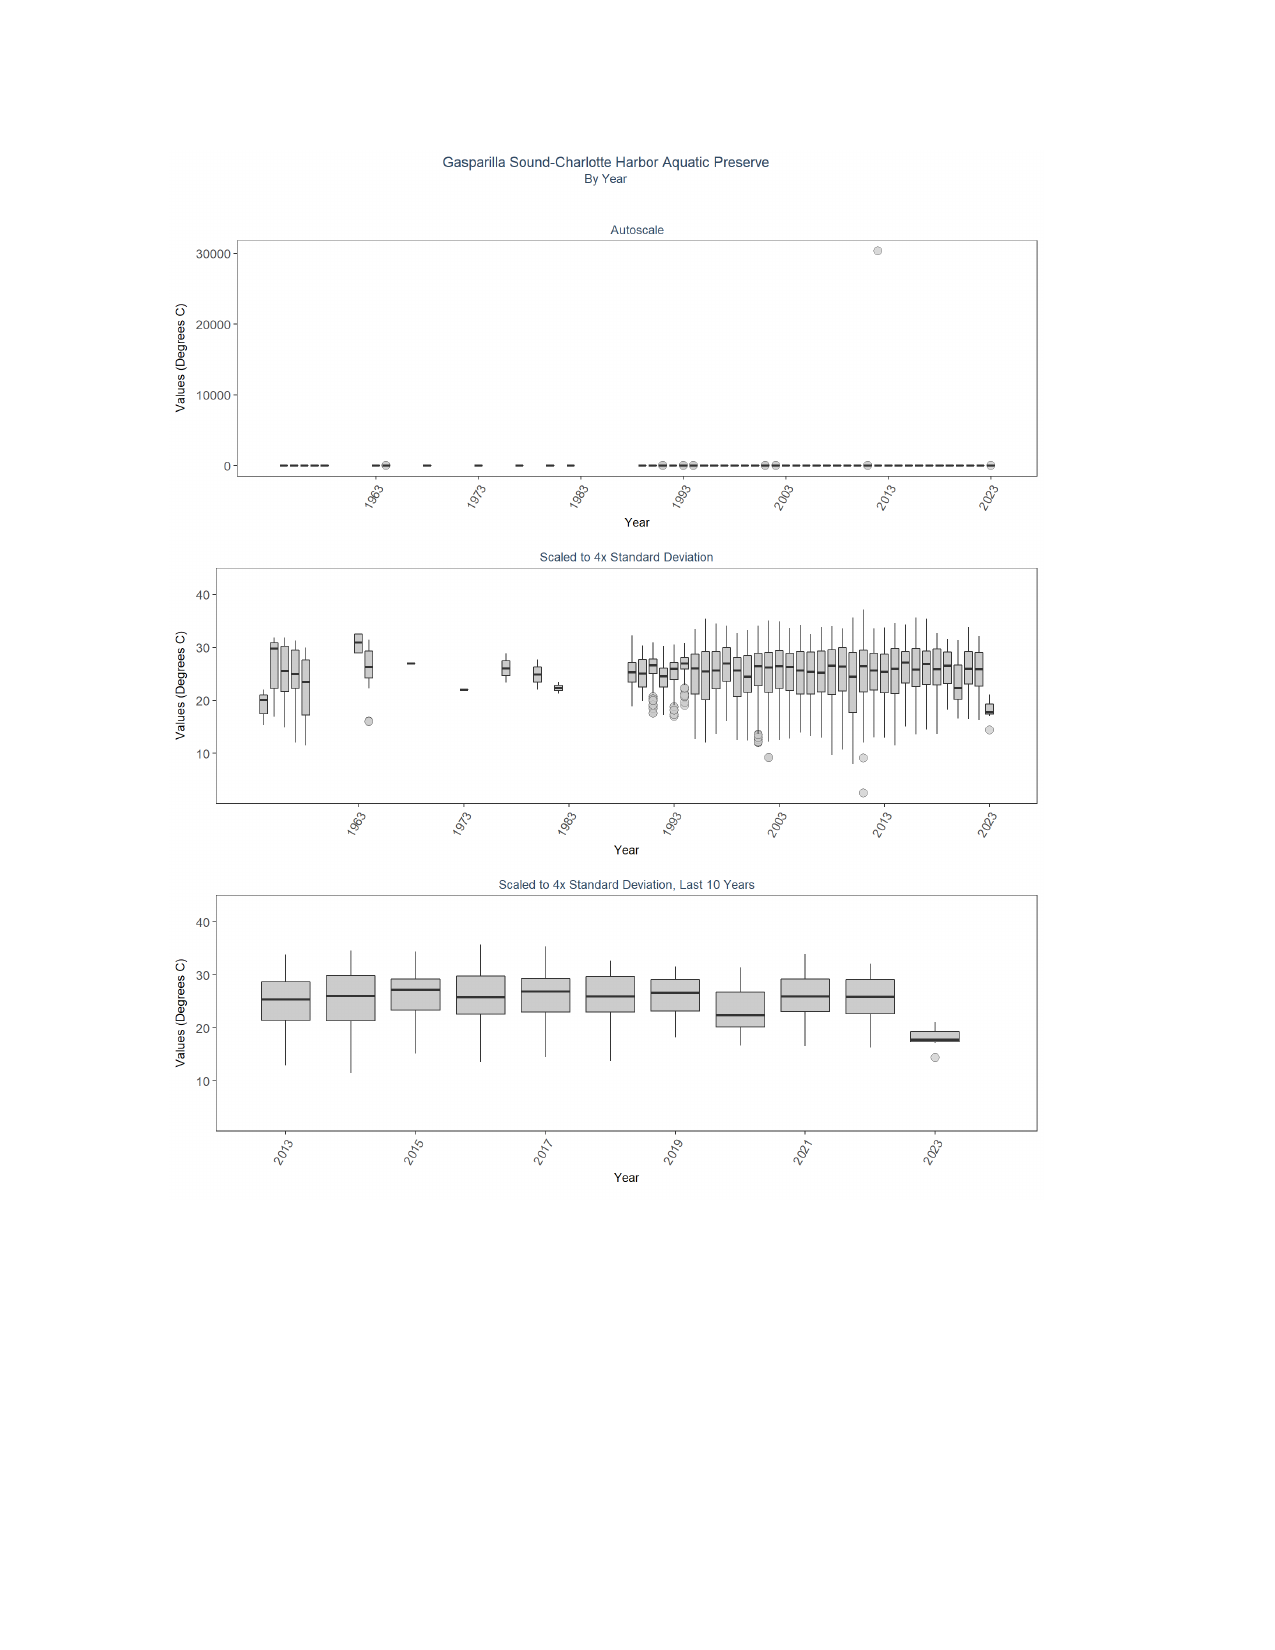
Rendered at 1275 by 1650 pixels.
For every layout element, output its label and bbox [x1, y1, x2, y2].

picture [168, 150, 1044, 1200]
